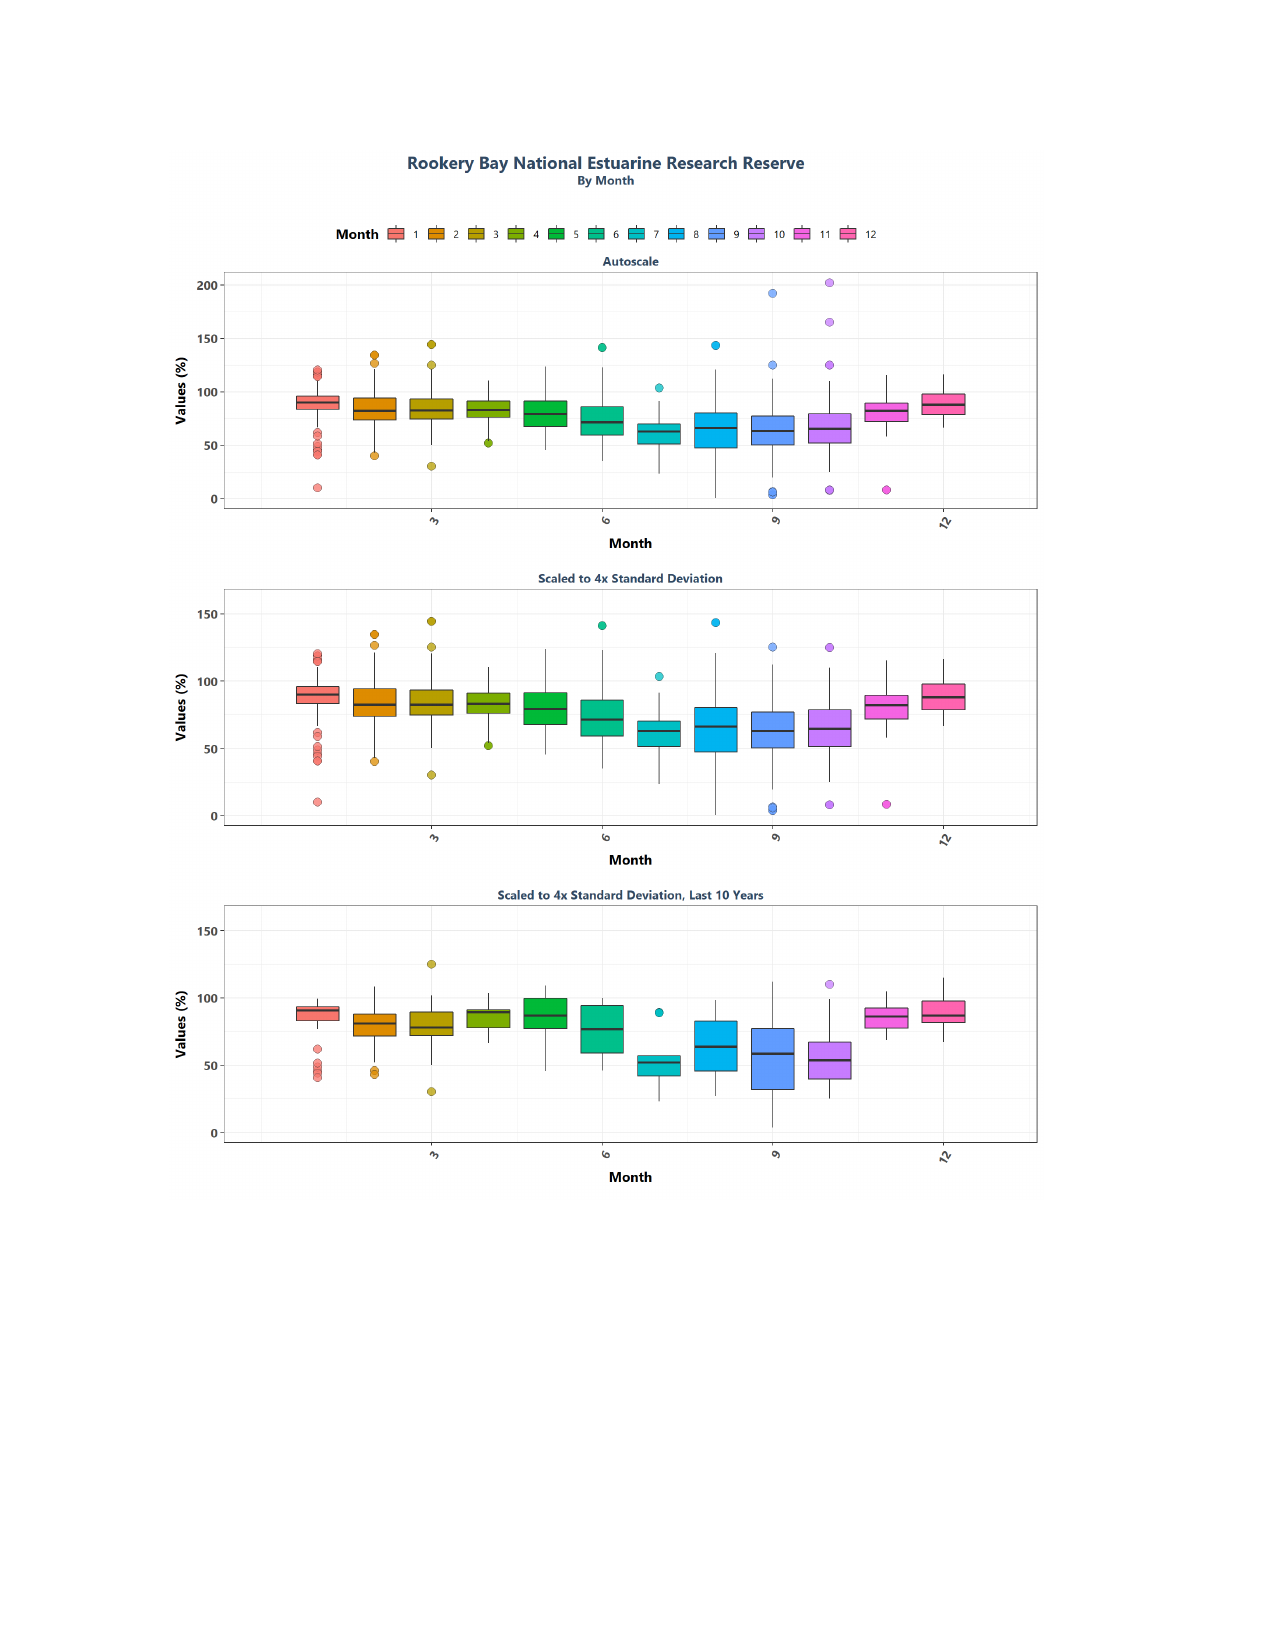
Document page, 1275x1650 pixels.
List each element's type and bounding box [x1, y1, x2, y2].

picture [168, 150, 1044, 1200]
